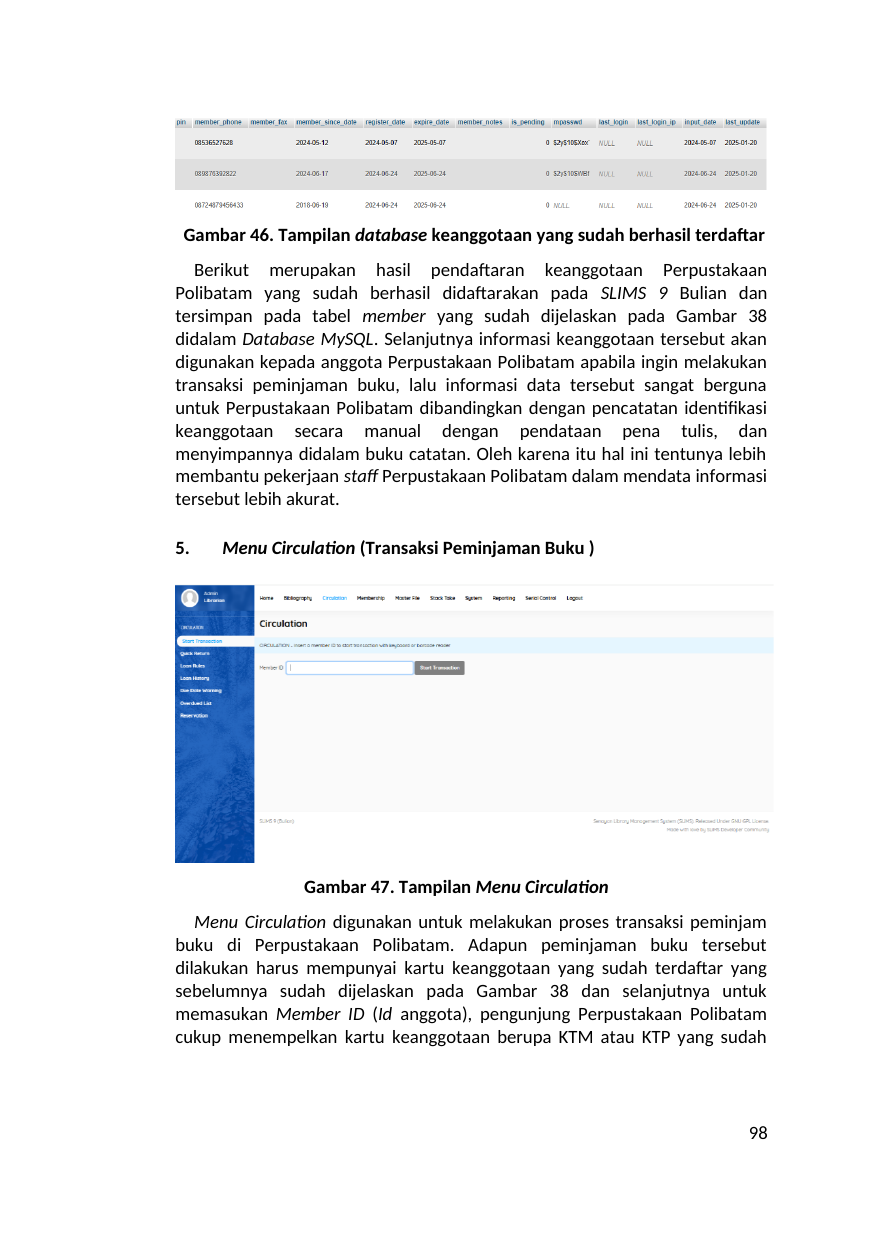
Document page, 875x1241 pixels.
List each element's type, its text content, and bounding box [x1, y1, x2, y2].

text Gambar 46. Tampilan database keanggotaan yang sudah berhasil terdaftar [147, 223, 768, 246]
text Gambar 47. Tampilan Menu Circulation [147, 875, 768, 898]
picture [175, 118, 769, 211]
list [175, 911, 768, 1048]
picture [175, 584, 774, 863]
list Berikut merupakan hasil pendaftaran keanggotaan Perpustakaan Polibatam yang sudah berhasil didaftarakan pada SLIMS 9 Bulian dan tersimpan pada tabel member yang sudah dijelaskan pada Gambar 38 didalam Database MySQL. Selanjutnya informasi keanggotaan tersebut akan digunakan kepada anggota Perpustakaan Polibatam apabila ingin melakukan transaksi peminjaman buku, lalu informasi data tersebut sangat berguna untuk Perpustakaan Polibatam dibandingkan dengan pencatatan identifikasi keanggotaan secara manual dengan pendataan pena tulis, dan menyimpannya didalam buku catatan. Oleh karena itu hal ini tentunya lebih membantu pekerjaan staff Perpustakaan Polibatam dalam mendata informasi tersebut lebih akurat. [175, 258, 768, 511]
list Menu Circulation (Transaksi Peminjaman Buku ) [175, 536, 768, 559]
